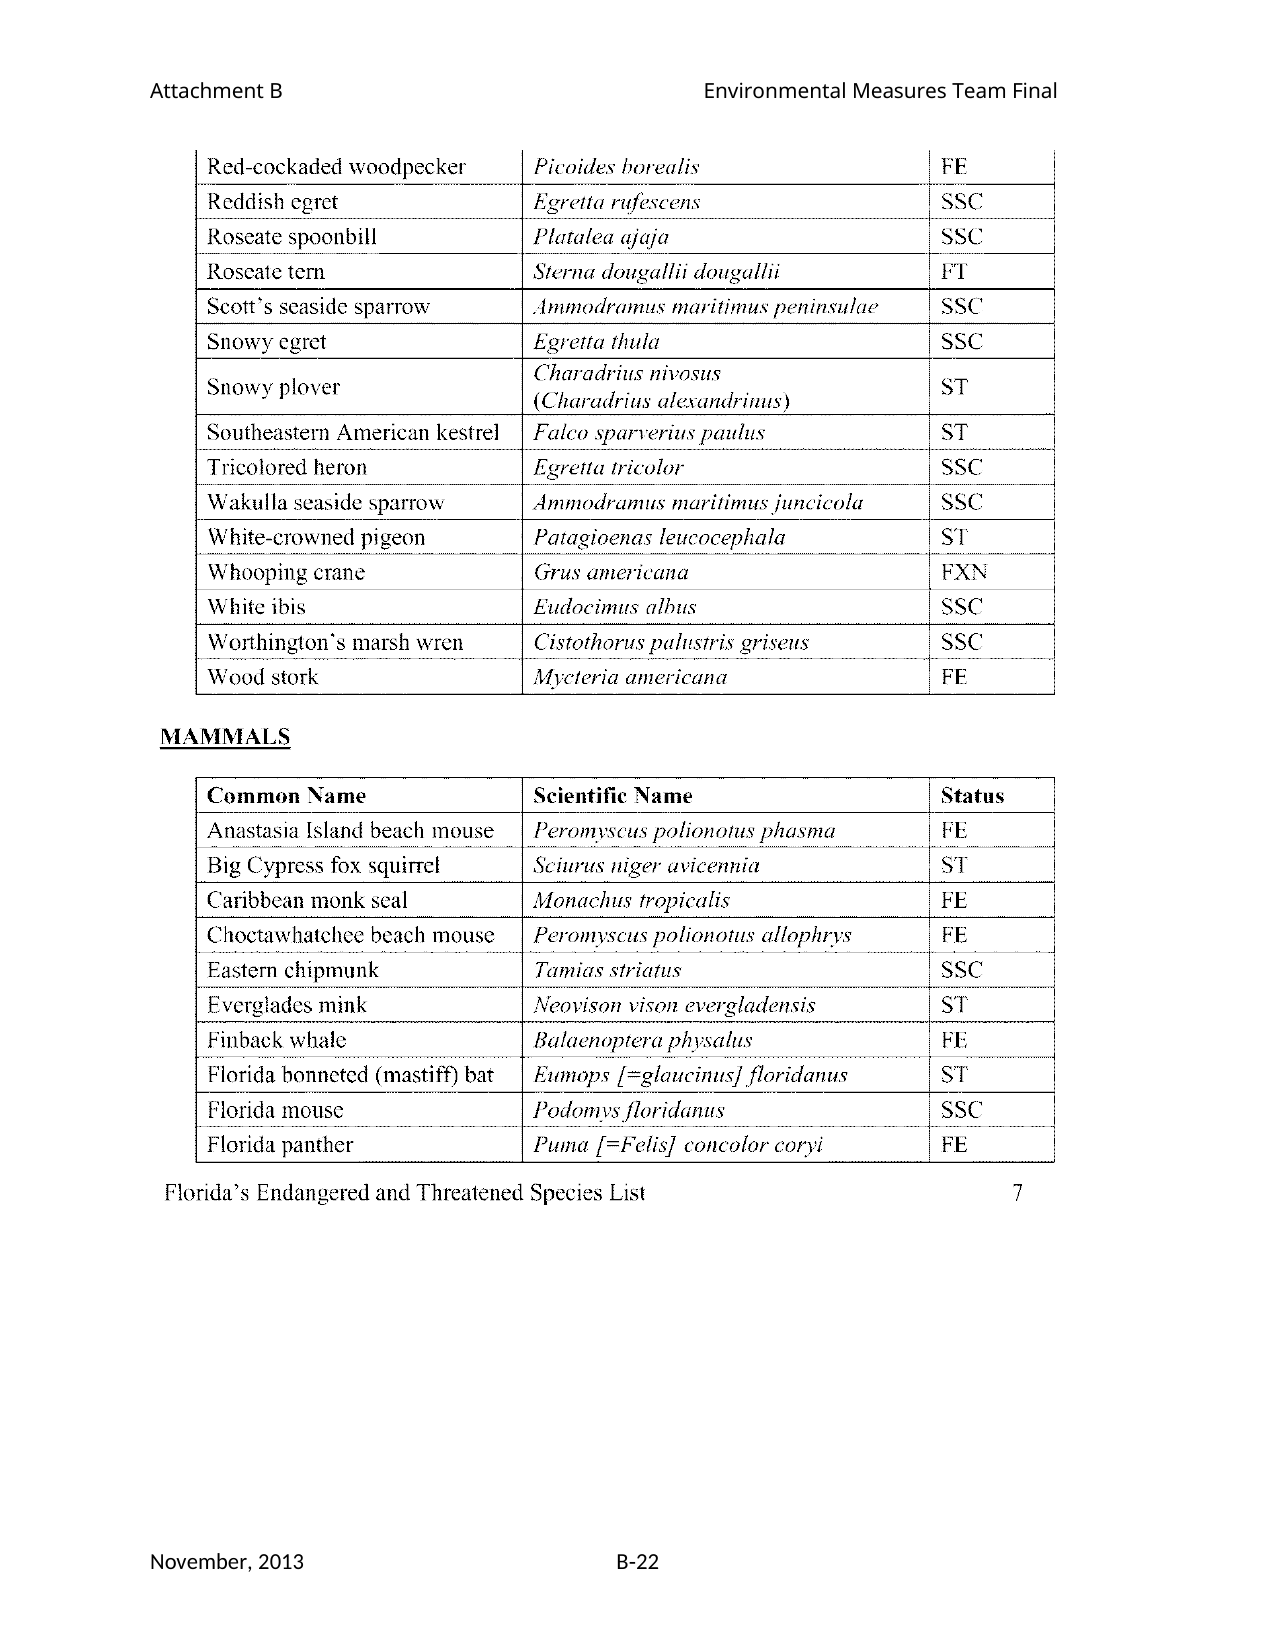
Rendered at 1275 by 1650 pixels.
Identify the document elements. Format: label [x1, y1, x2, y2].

picture [150, 150, 1079, 1237]
